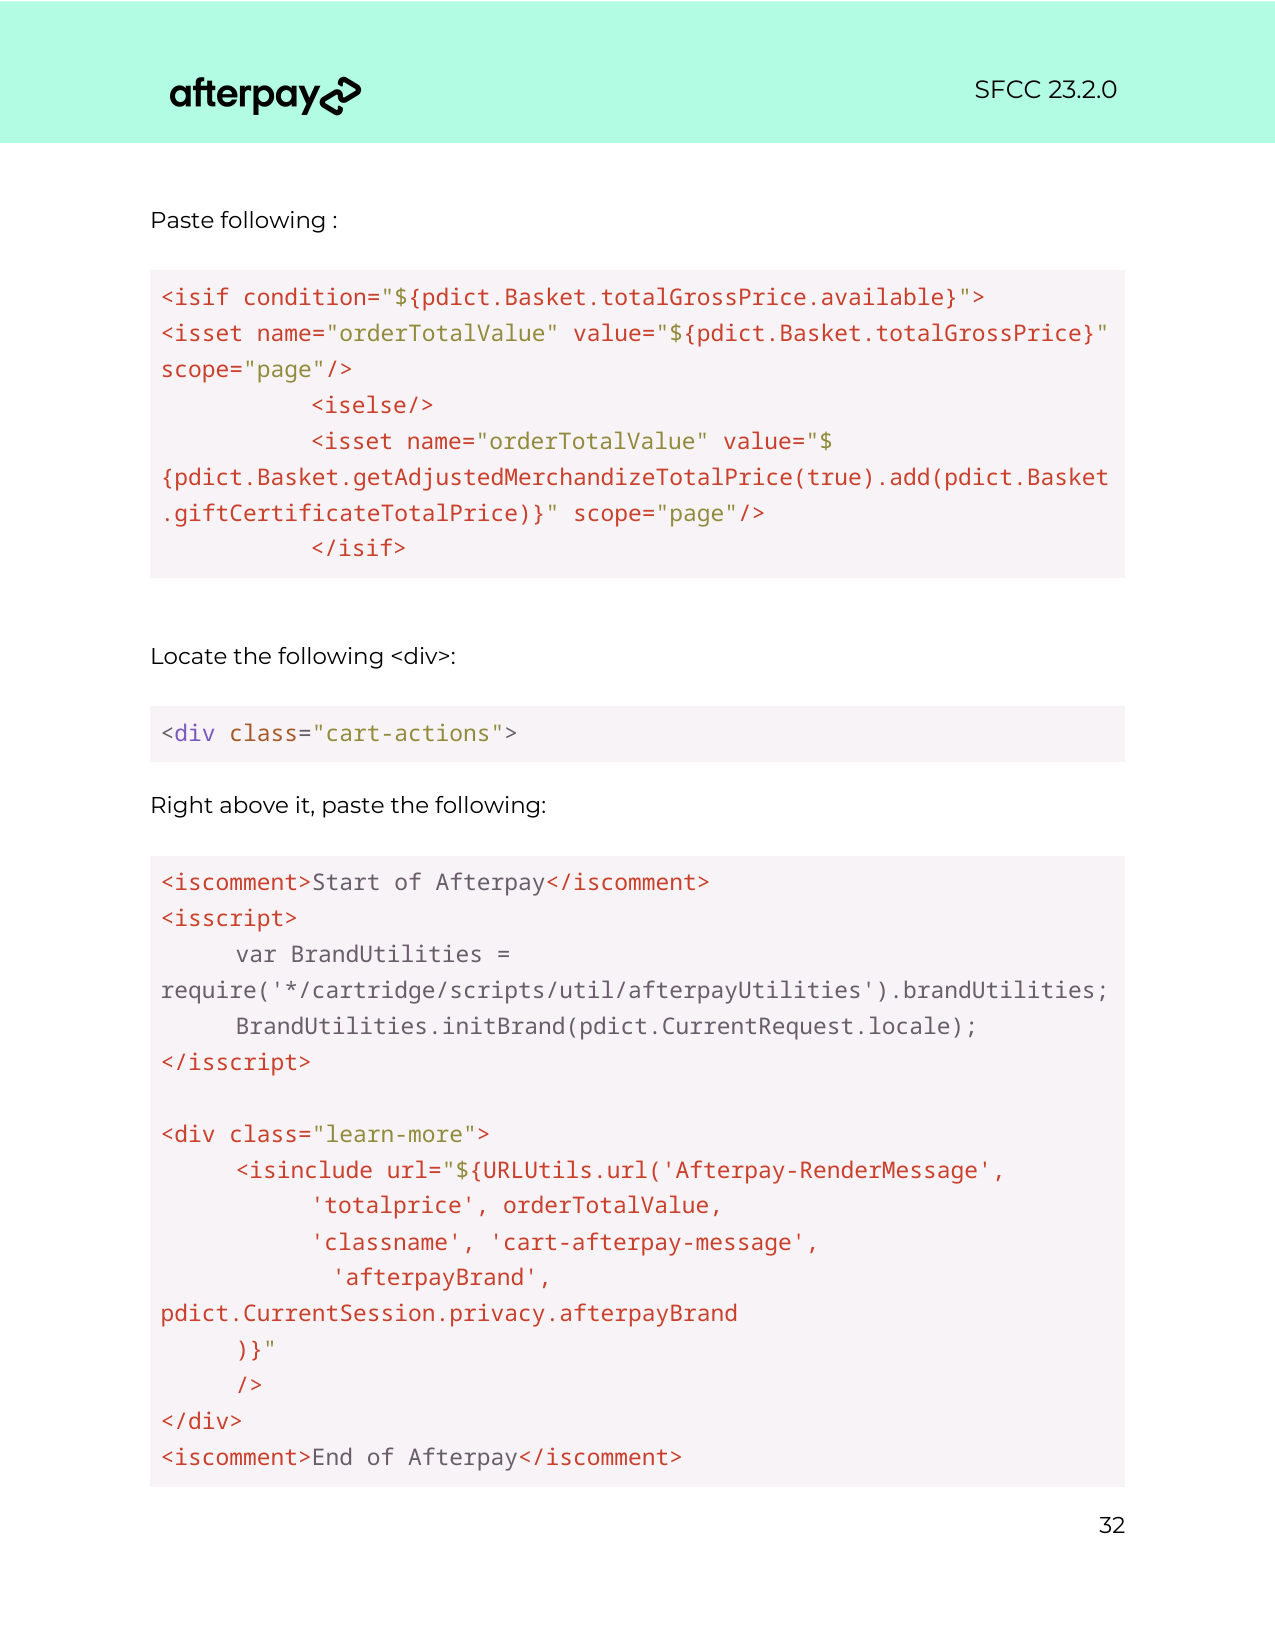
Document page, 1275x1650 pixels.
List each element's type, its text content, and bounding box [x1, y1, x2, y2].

table_header <div class="cart-actions"> [150, 706, 1125, 762]
picture [134, 48, 397, 144]
table_header <isif condition="${pdict.Basket.totalGrossPrice.available}"> <isset name="orderTotalValue" value="${pdict.Basket.totalGrossPrice}" scope="page"/> <iselse/> <isset name="orderTotalValue" value="${pdict.Basket.getAdjustedMerchandizeTotalPrice(true).add(pdict.Basket.giftCertificateTotalPrice)}" scope="page"/> </isif> [150, 270, 1125, 578]
text Right above it, paste the following: [150, 791, 1125, 819]
text Locate the following <div>: [150, 642, 1125, 670]
table_header <iscomment>Start of Afterpay</iscomment> <isscript> var BrandUtilities = require('*/cartridge/scripts/util/afterpayUtilities').brandUtilities; BrandUtilities.initBrand(pdict.CurrentRequest.locale); </isscript> <div class="learn-more"> <isinclude url="${URLUtils.url('Afterpay-RenderMessage', 'totalprice', orderTotalValue, 'classname', 'cart-afterpay-message', 'afterpayBrand', pdict.CurrentSession.privacy.afterpayBrand )}" /> </div> <iscomment>End of Afterpay</iscomment> [150, 856, 1125, 1487]
text Paste following : [150, 206, 1125, 234]
